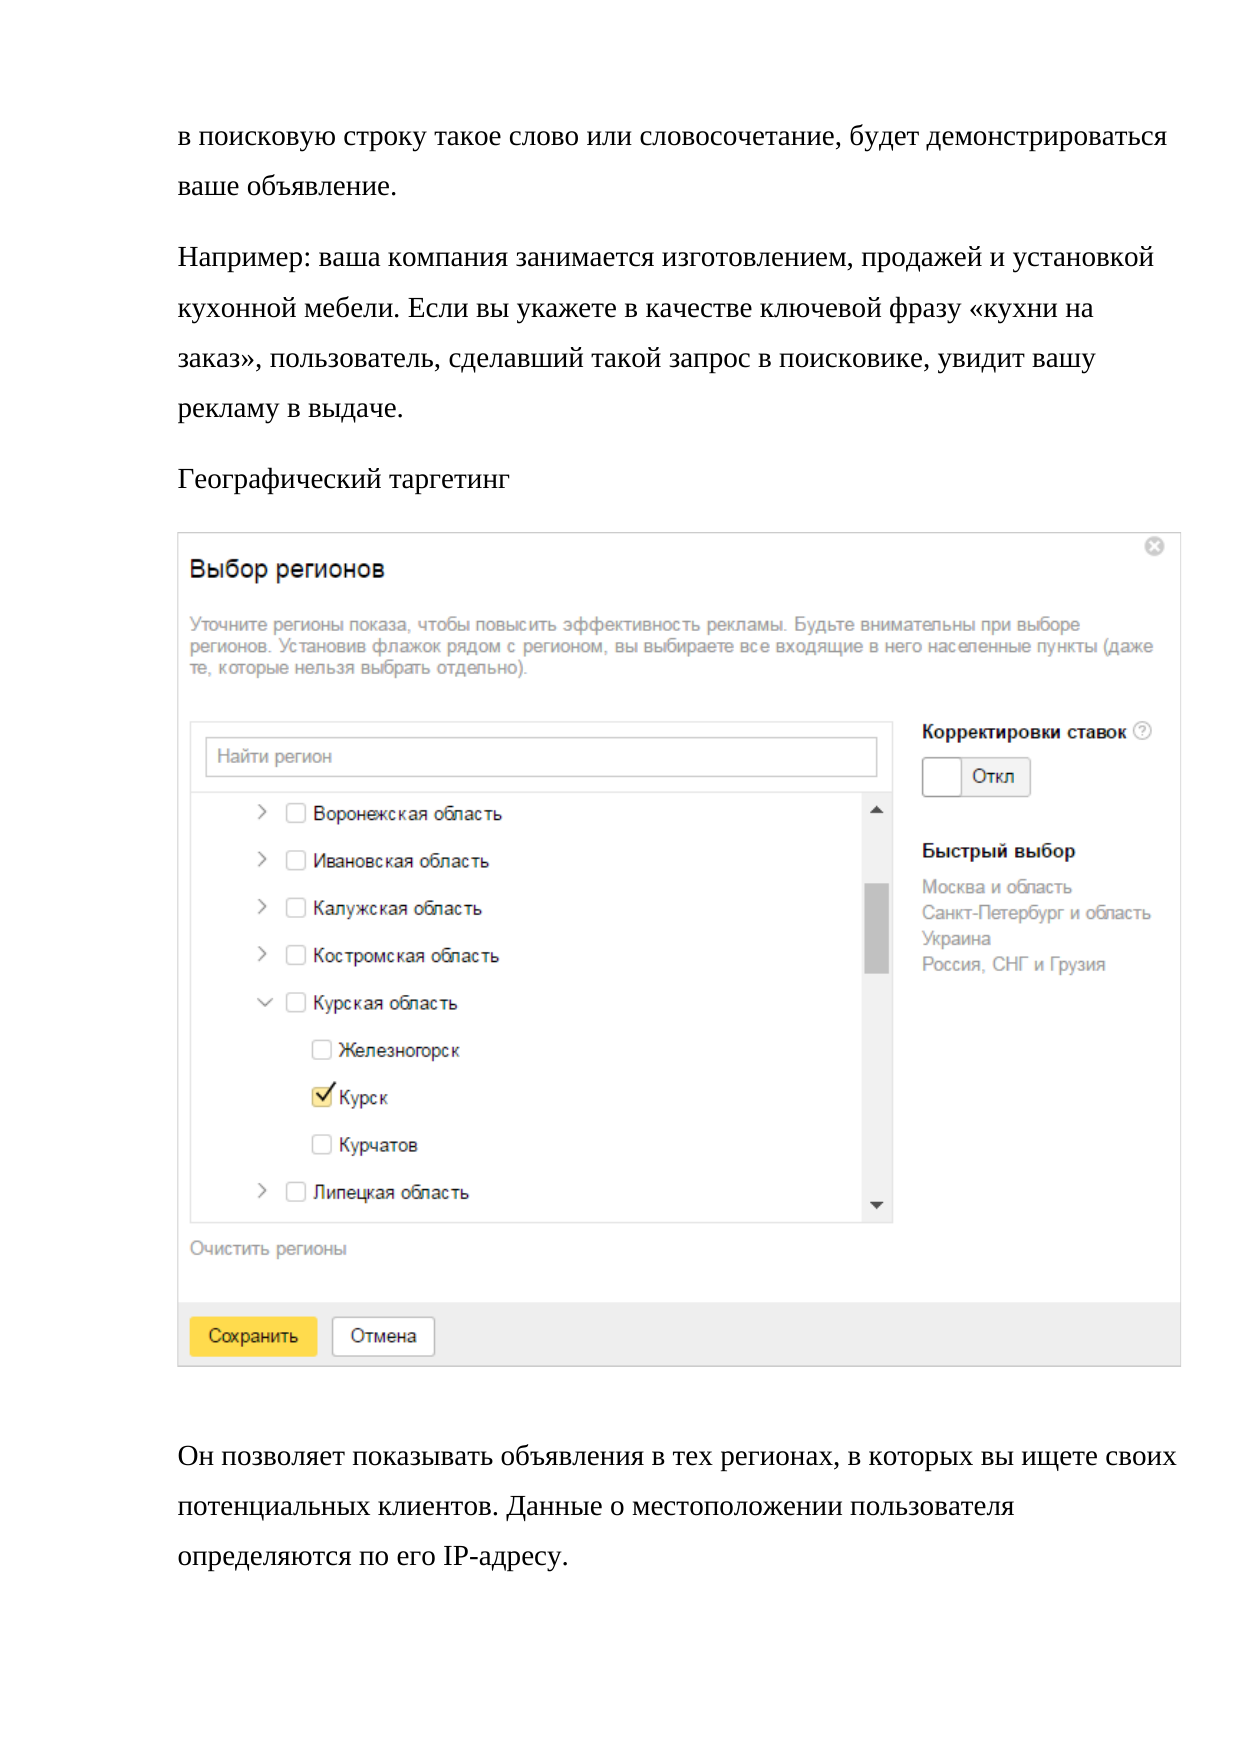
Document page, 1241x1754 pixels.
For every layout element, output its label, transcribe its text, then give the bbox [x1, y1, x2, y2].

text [177, 118, 1181, 202]
text Географический таргетинг [177, 462, 1181, 495]
picture [177, 532, 1182, 1367]
text Например: ваша компания занимается изготовлением, продажей и установкой кухонной мебели. Если вы укажете в качестве ключевой фразу «кухни на заказ», пользователь, сделавший такой запрос в поисковике, увидит вашу рекламу в выдаче. [177, 239, 1181, 424]
text Он позволяет показывать объявления в тех регионах, в которых вы ищете своих потенциальных клиентов. Данные о местоположении пользователя определяются по его IP-адресу. [177, 1438, 1181, 1572]
